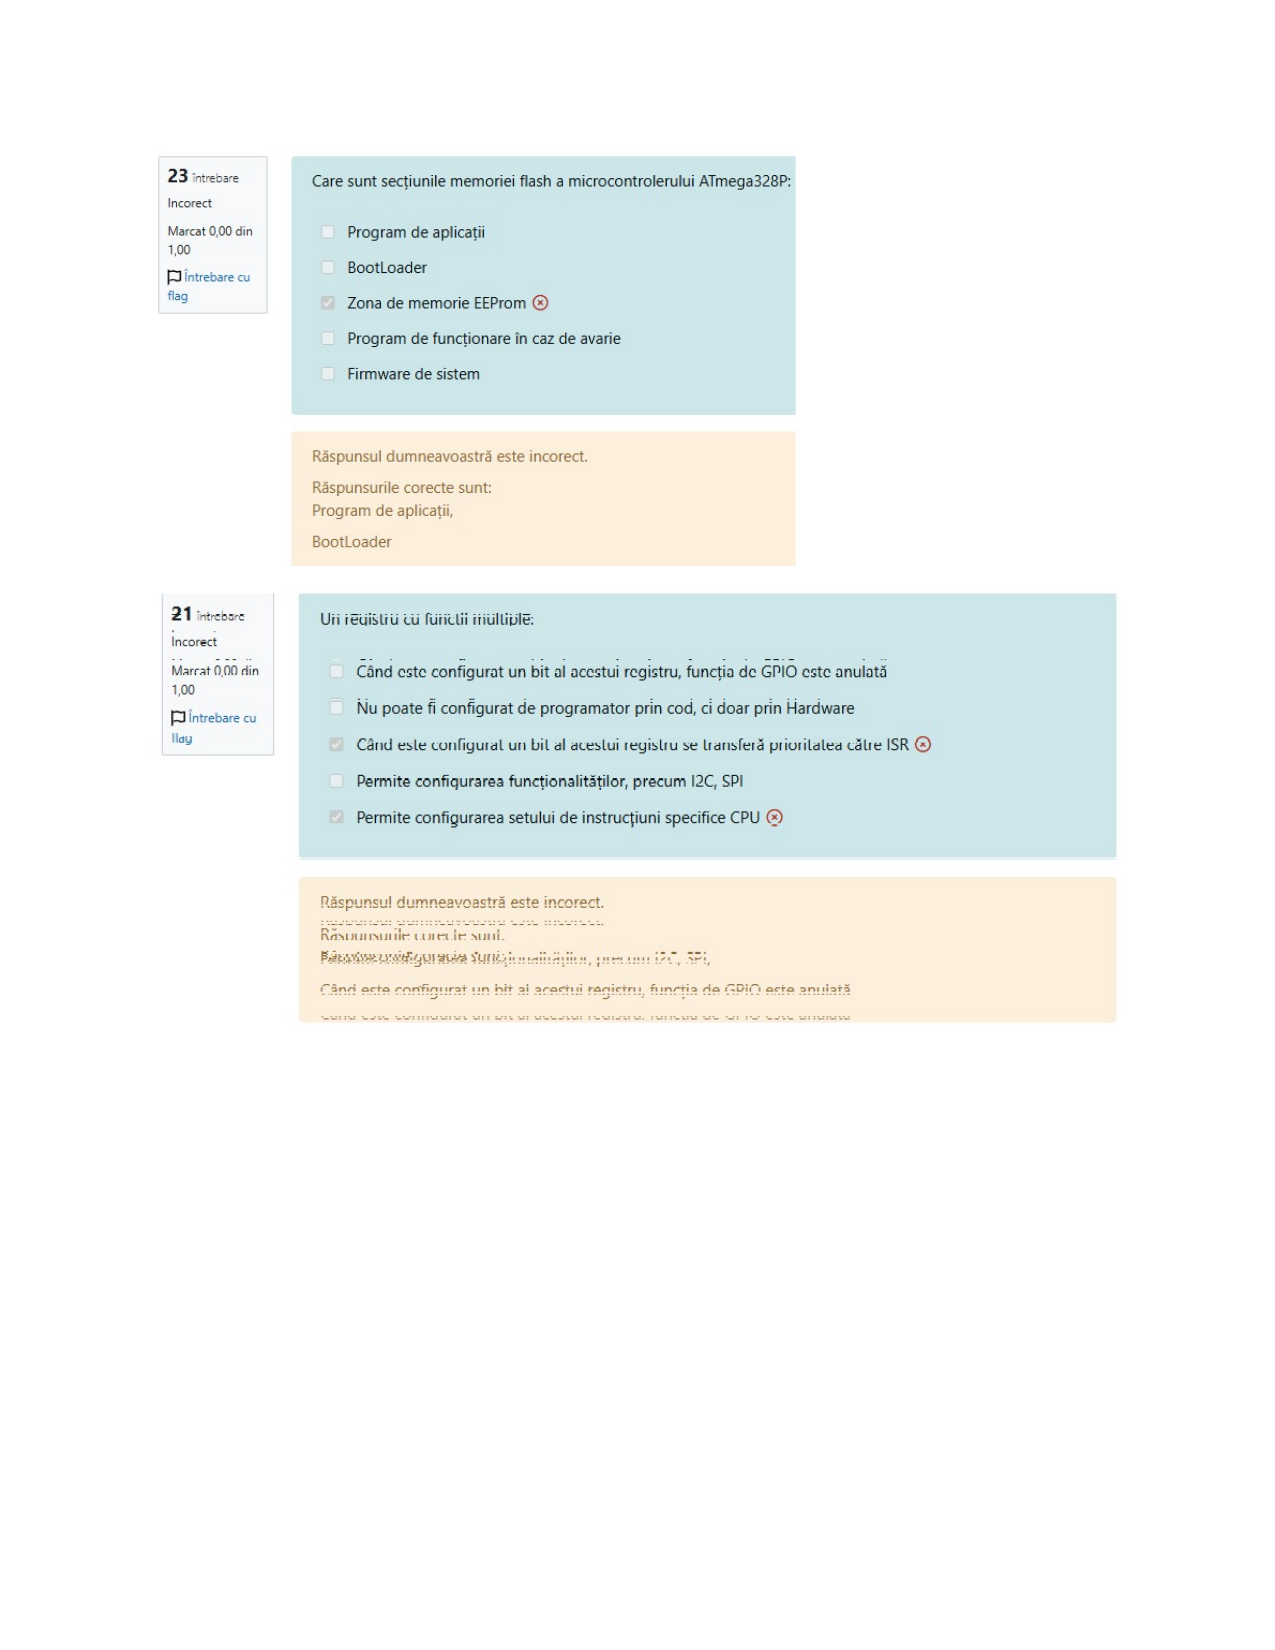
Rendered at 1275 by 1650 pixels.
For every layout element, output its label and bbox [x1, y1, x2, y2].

picture [150, 584, 1125, 1027]
picture [150, 150, 796, 566]
